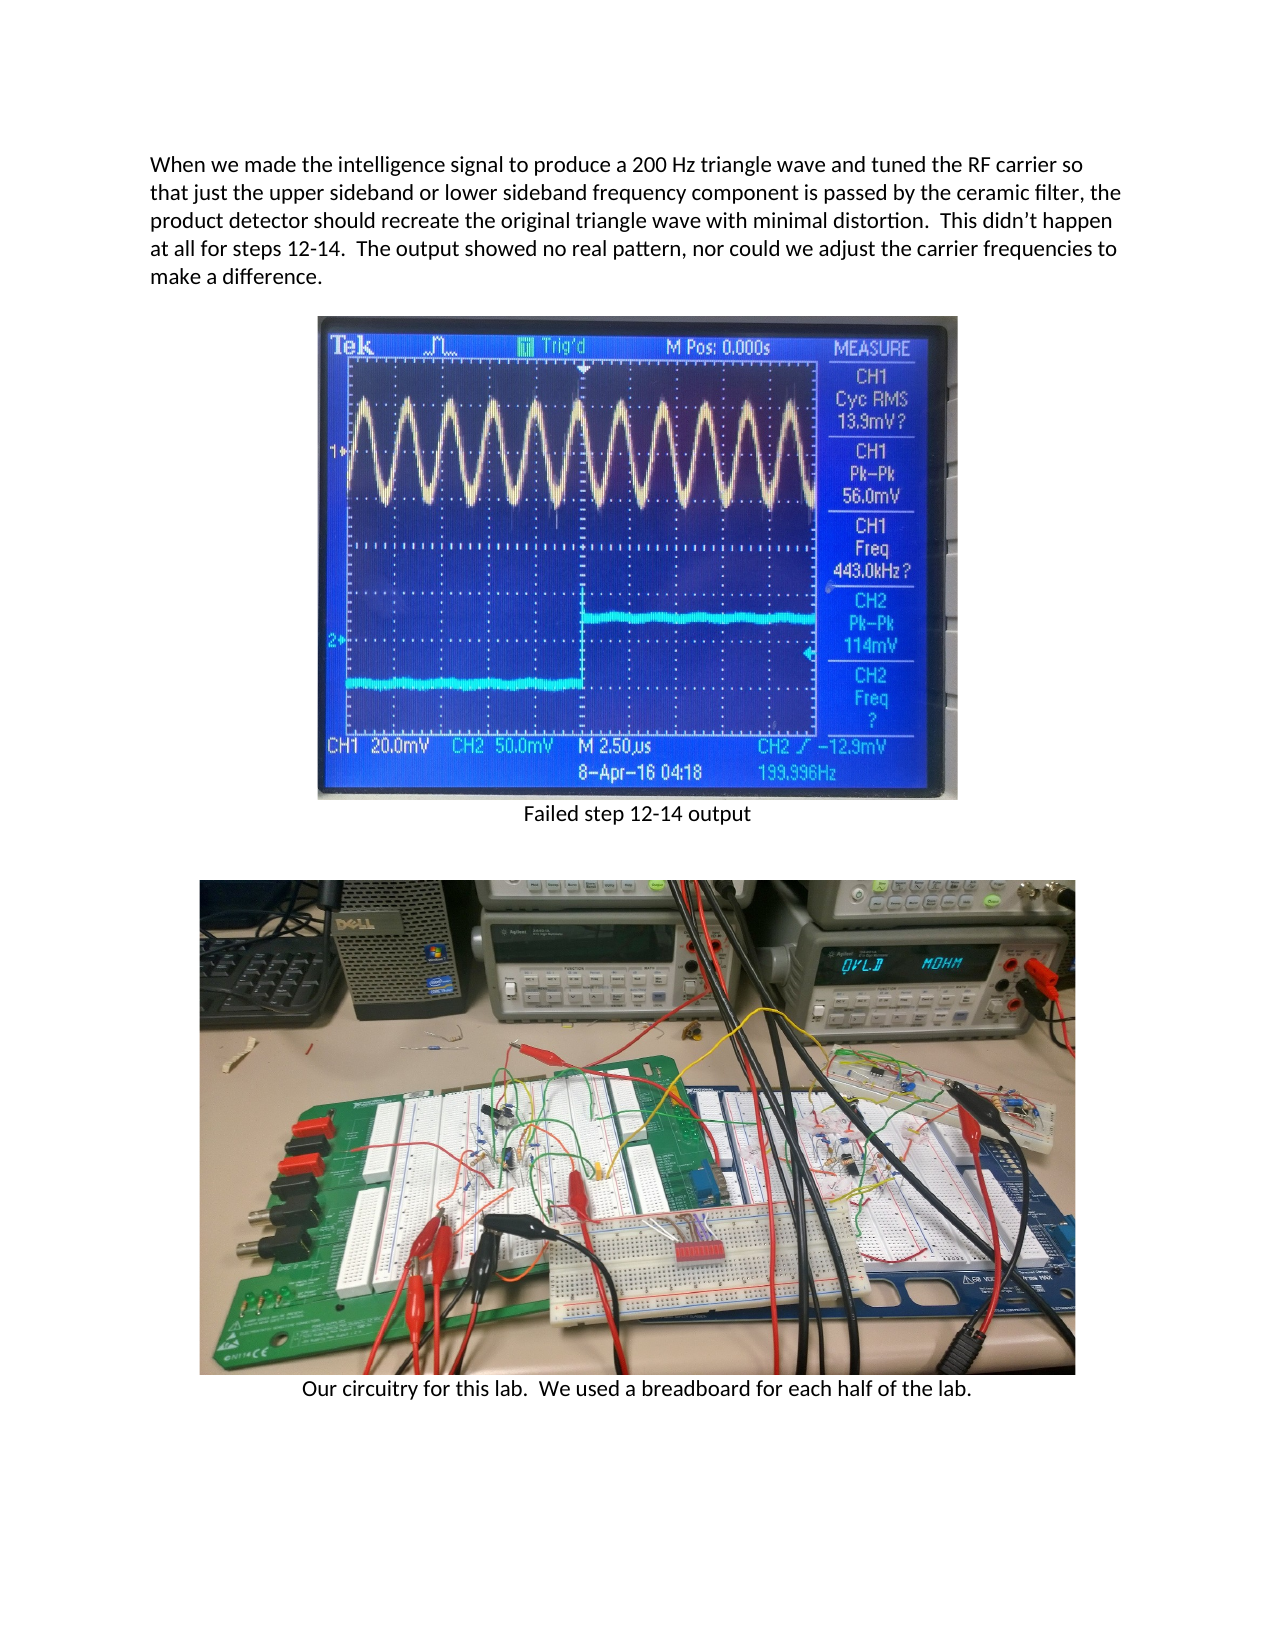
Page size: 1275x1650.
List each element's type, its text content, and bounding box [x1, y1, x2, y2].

text Failed step 12-14 output [150, 799, 1125, 827]
picture [199, 880, 1076, 1375]
text Our circuitry for this lab. We used a breadboard for each half of the lab. [150, 1374, 1125, 1402]
picture [317, 316, 958, 800]
text When we made the intelligence signal to produce a 200 Hz triangle wave and tuned the RF carrier so that just the upper sideband or lower sideband frequency component is passed by the ceramic filter, the product detector should recreate the original triangle wave with minimal distortion. This didn’t happen at all for steps 12-14. The output showed no real pattern, nor could we adjust the carrier frequencies to make a difference. [150, 150, 1125, 290]
